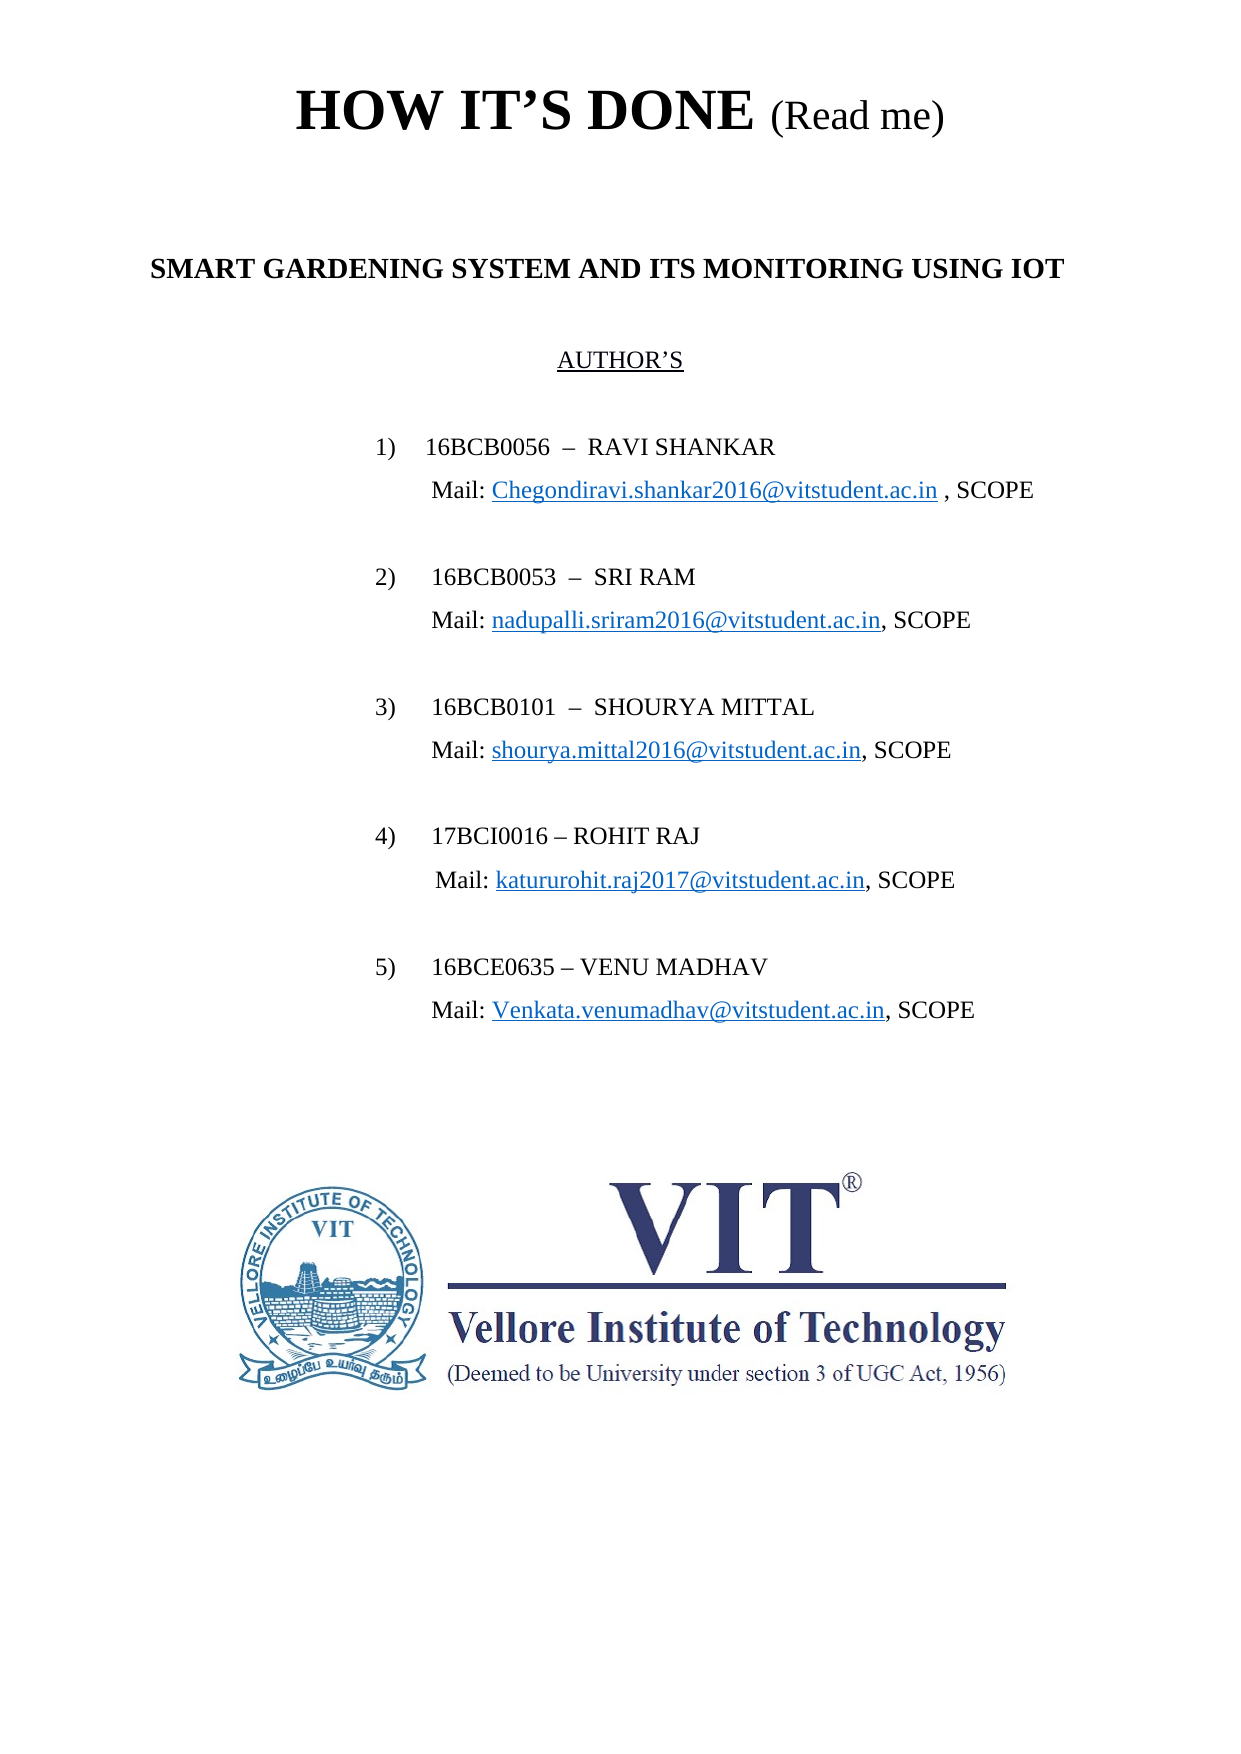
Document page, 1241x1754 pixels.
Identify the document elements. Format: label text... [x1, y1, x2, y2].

list Mail: shourya.mittal2016@vitstudent.ac.in, SCOPE [412, 735, 1090, 764]
text Mail: Chegondiravi.shankar2016@vitstudent.ac.in , SCOPE [301, 476, 1090, 504]
list 17BCI0016 – ROHIT RAJ [375, 821, 1090, 850]
text SMART GARDENING SYSTEM AND ITS MONITORING USING IOT [150, 251, 1090, 285]
list 16BCB0053 – SRI RAM [375, 562, 1090, 591]
list Mail: nadupalli.sriram2016@vitstudent.ac.in, SCOPE [412, 606, 1090, 634]
list 16BCE0635 – VENU MADHAV [375, 952, 1090, 980]
picture [220, 1124, 1020, 1409]
text AUTHOR’S [150, 345, 1090, 374]
list Mail: Venkata.venumadhav@vitstudent.ac.in, SCOPE [412, 995, 1090, 1023]
list 16BCB0101 – SHOURYA MITTAL [375, 692, 1090, 721]
text Mail: katururohit.raj2017@vitstudent.ac.in, SCOPE [151, 865, 1090, 893]
list 16BCB0056 – RAVI SHANKAR [375, 432, 1090, 461]
